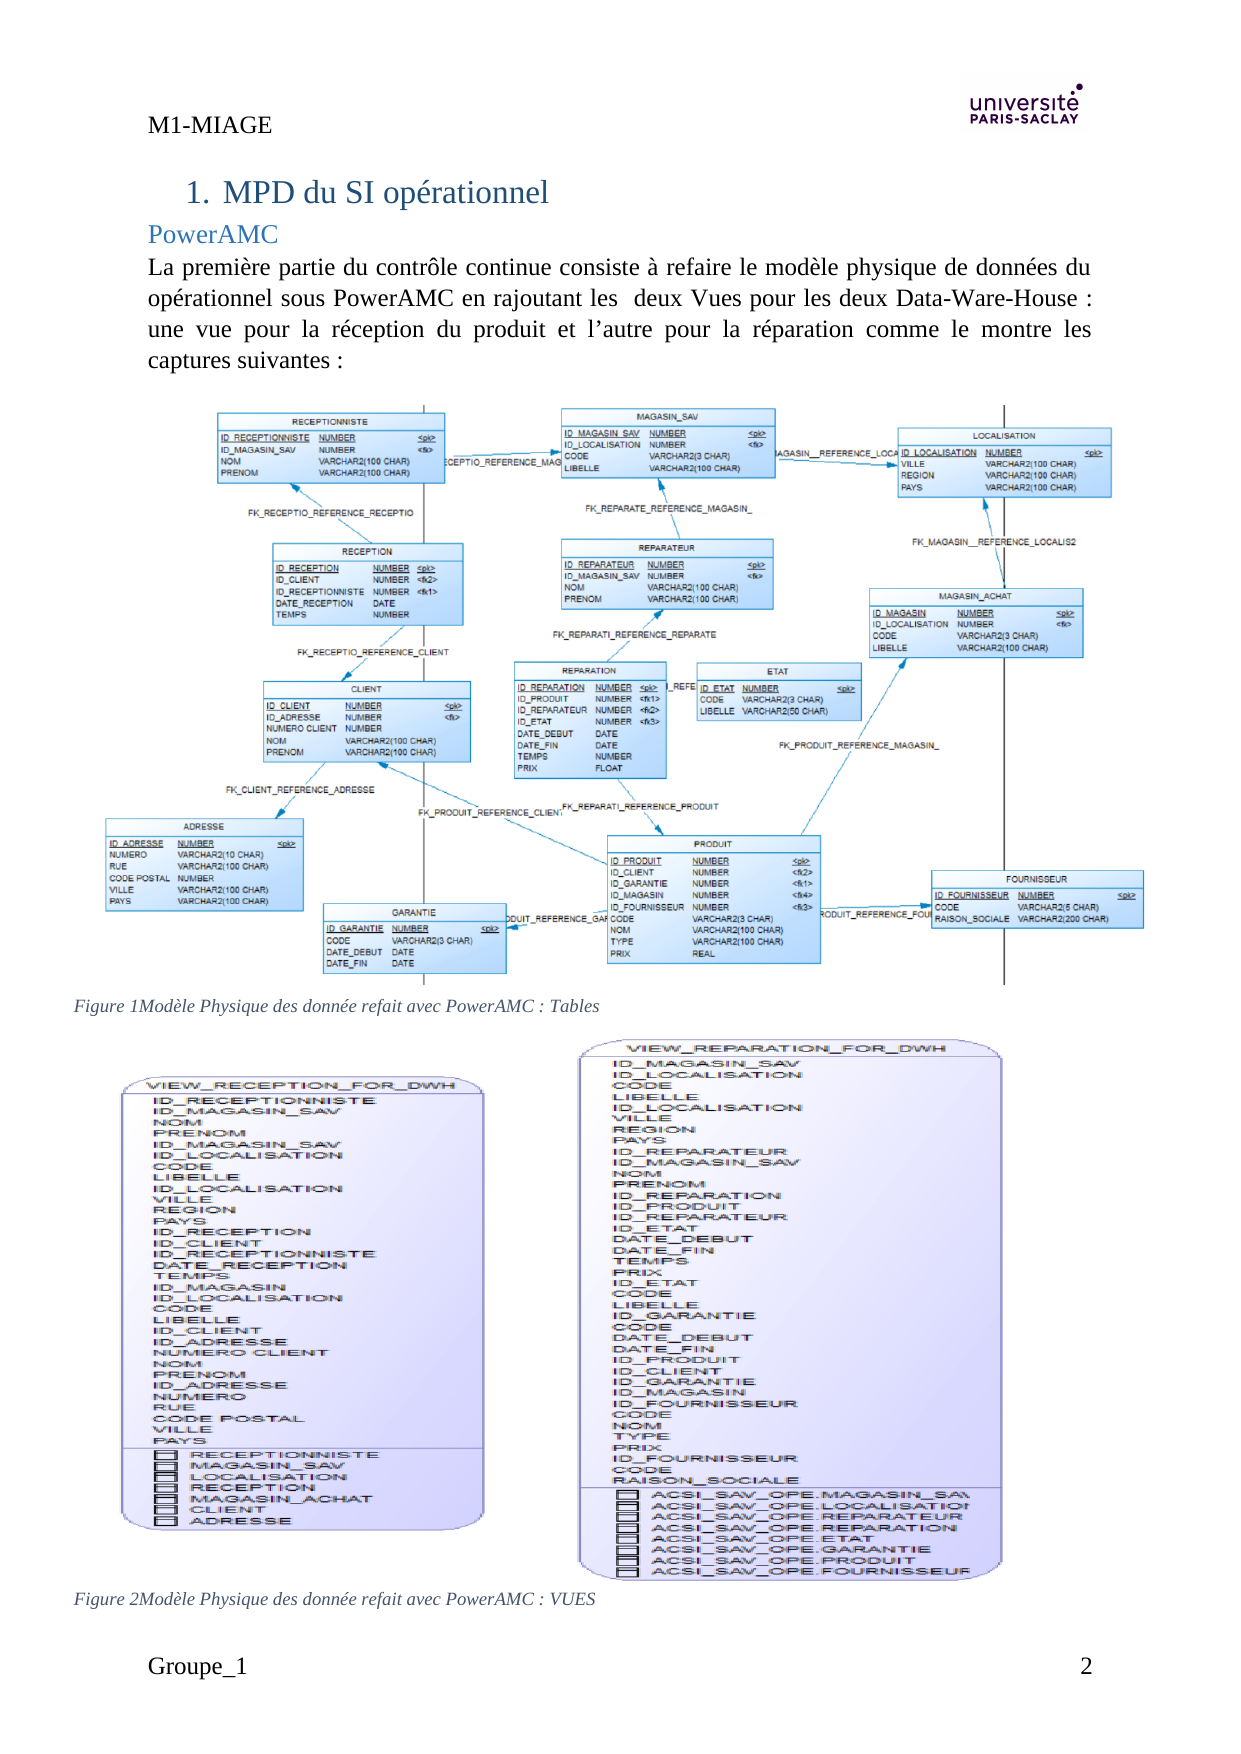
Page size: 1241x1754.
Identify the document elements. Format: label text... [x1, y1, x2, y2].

subtitle MPD du SI opérationnel [185, 173, 1093, 211]
picture [960, 73, 1093, 134]
picture [73, 1036, 1075, 1586]
picture [73, 405, 1155, 983]
text La première partie du contrôle continue consiste à refaire le modèle physique de données du opérationnel sous PowerAMC en rajoutant les deux Vues pour les deux Data-Ware-House : une vue pour la réception du produit et l’autre pour la réparation comme le montre les captures suivantes : [148, 252, 1093, 373]
subtitle PowerAMC [148, 218, 1093, 249]
